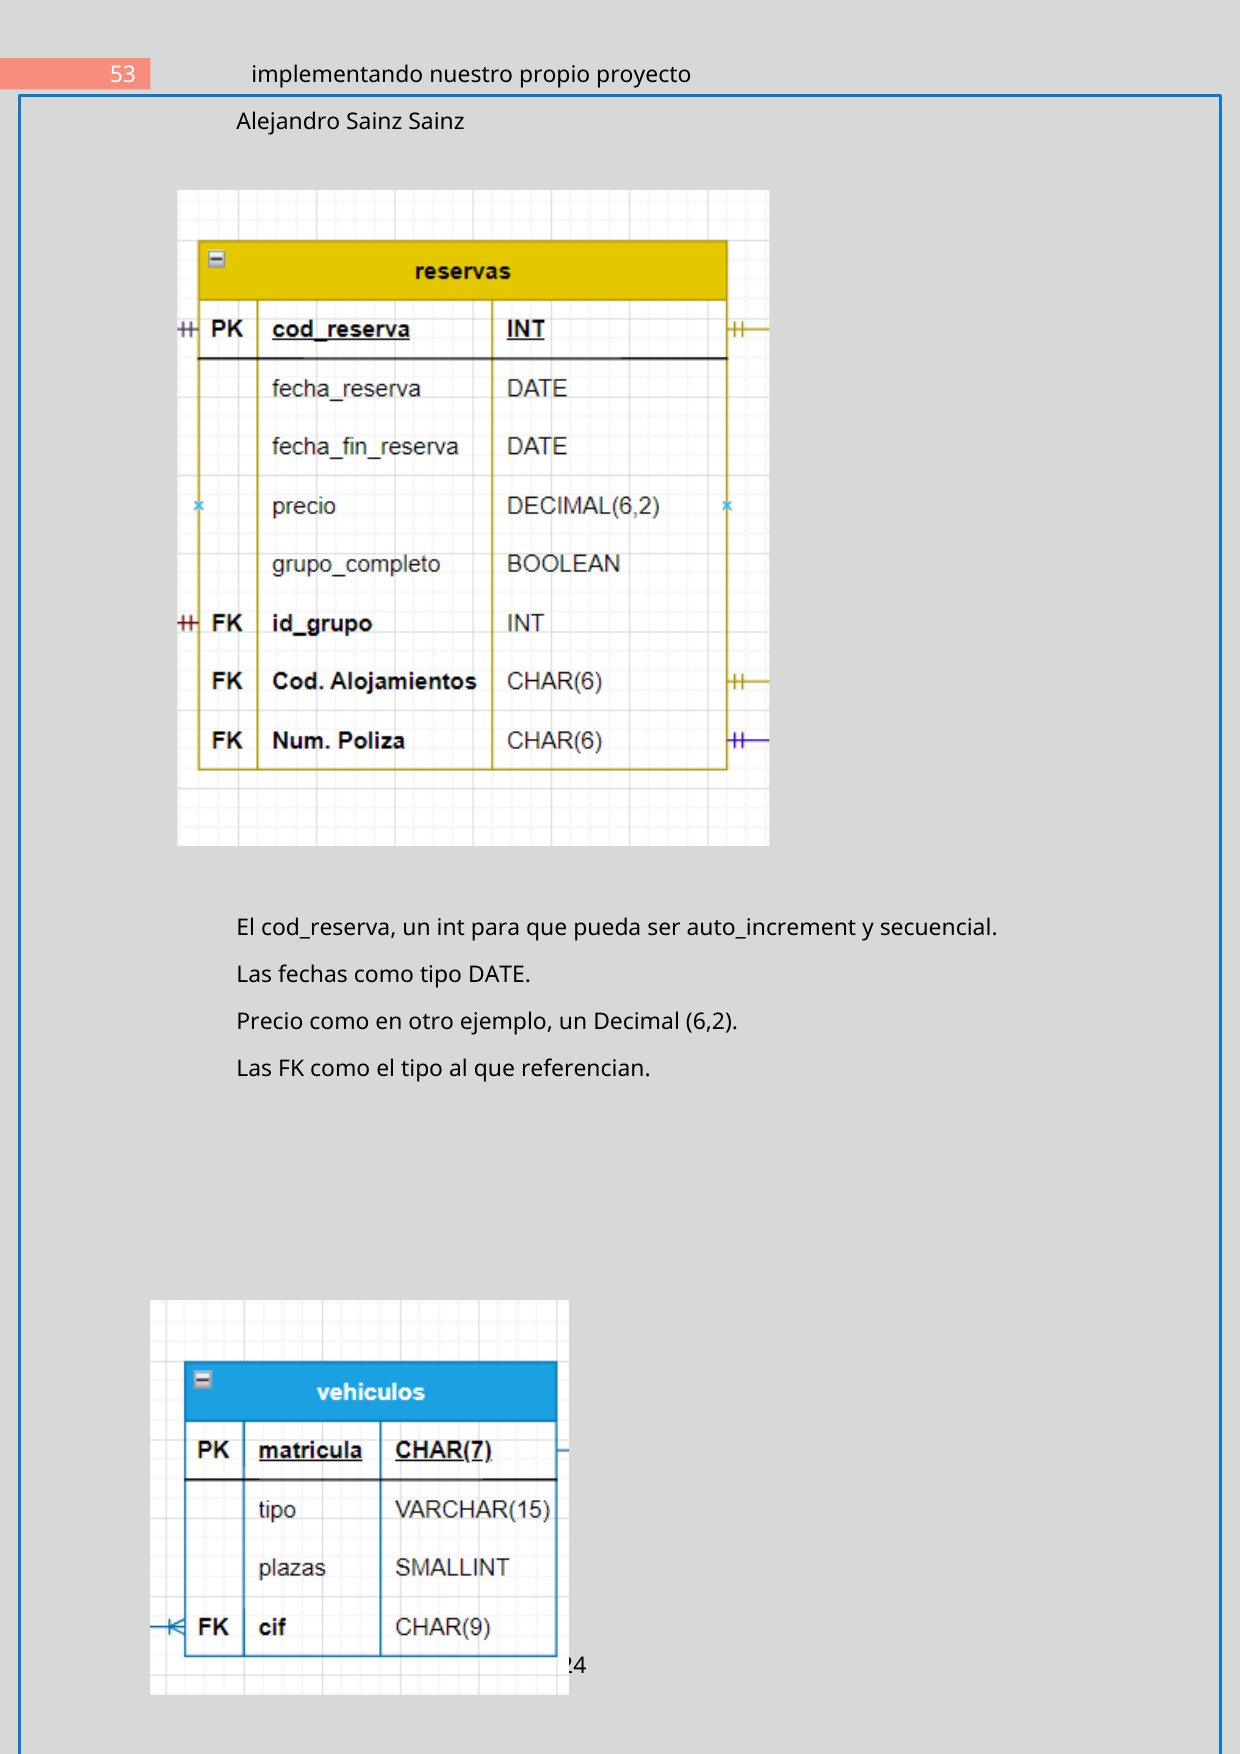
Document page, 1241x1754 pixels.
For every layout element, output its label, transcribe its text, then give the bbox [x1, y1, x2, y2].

picture [177, 190, 770, 846]
text Las FK como el tipo al que referencian. [177, 1052, 1063, 1083]
picture [150, 1300, 569, 1695]
text El cod_reserva, un int para que pueda ser auto_increment y secuencial. [177, 911, 1063, 942]
text Precio como en otro ejemplo, un Decimal (6,2). [177, 1005, 1063, 1036]
text Las fechas como tipo DATE. [177, 958, 1063, 989]
